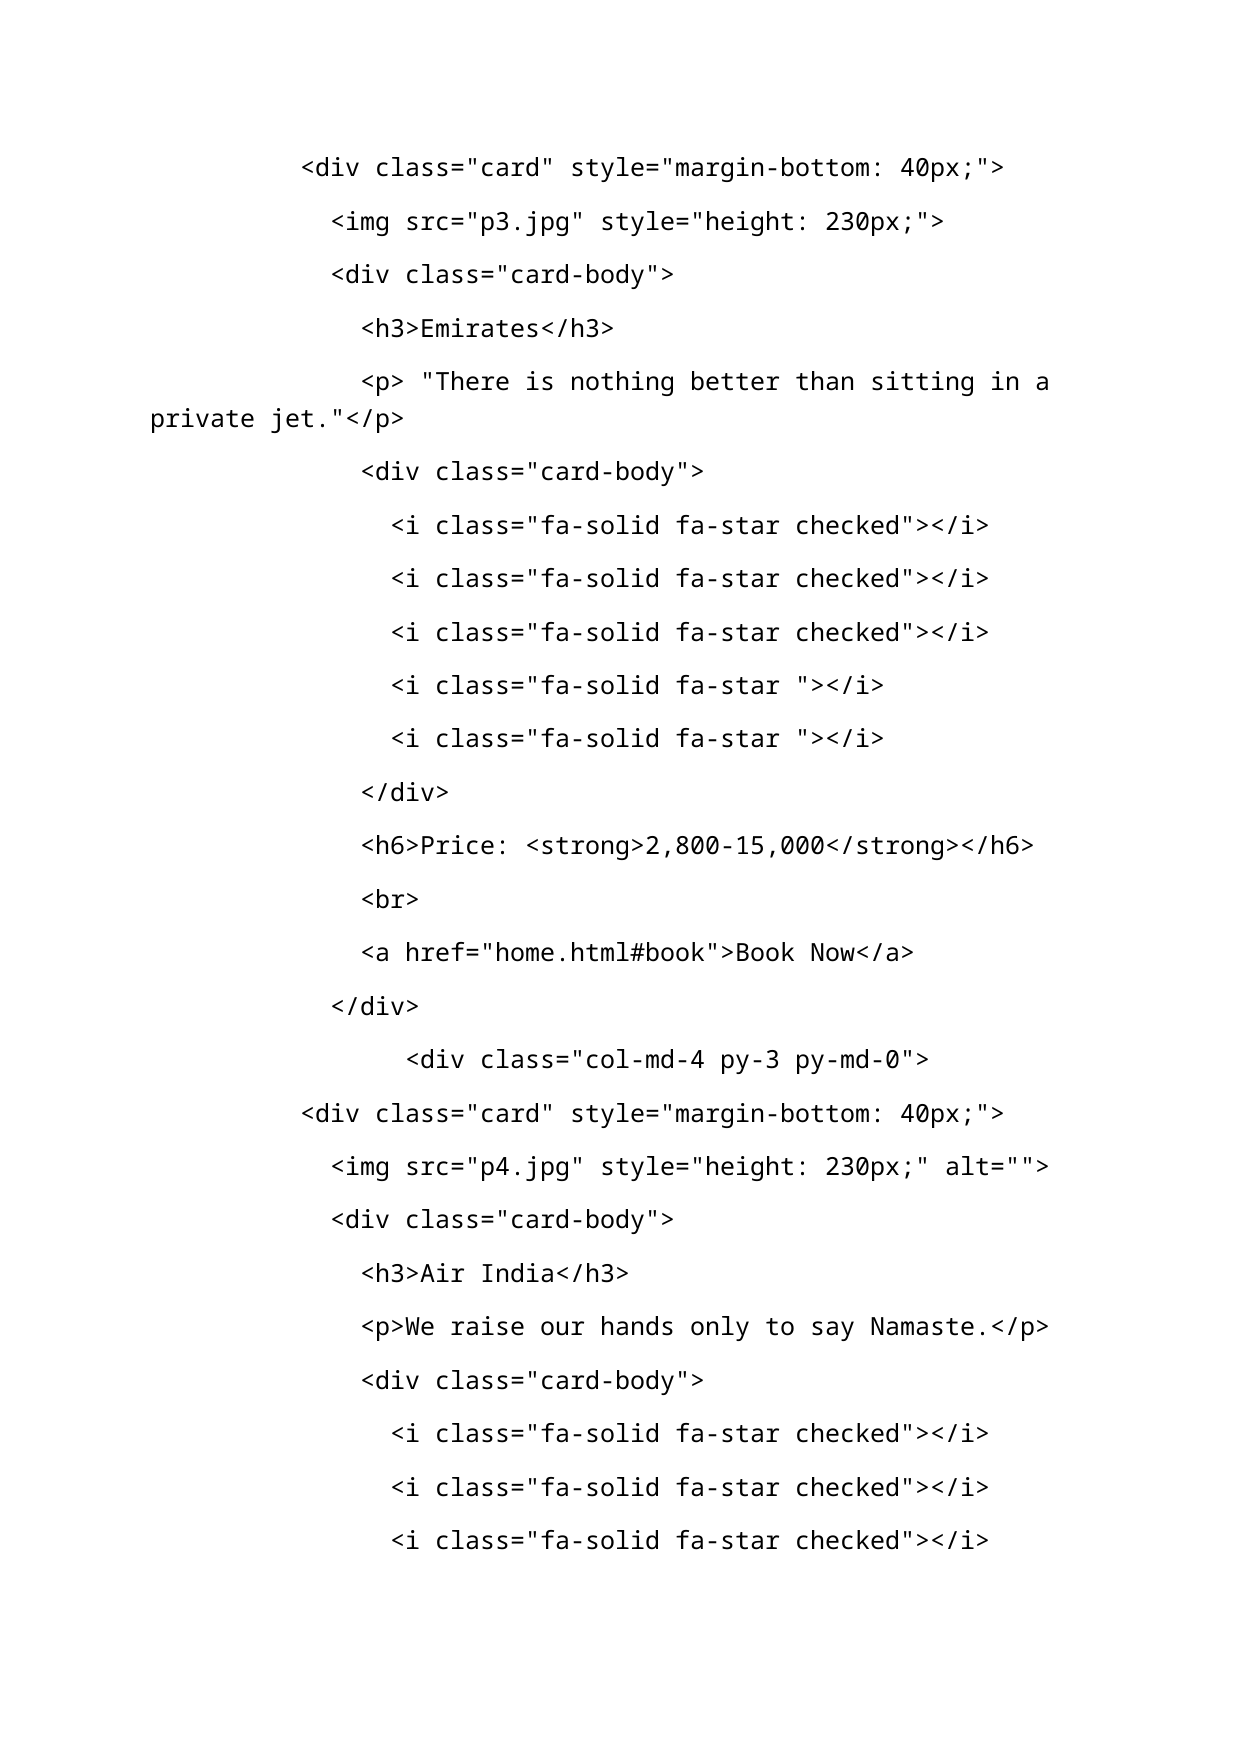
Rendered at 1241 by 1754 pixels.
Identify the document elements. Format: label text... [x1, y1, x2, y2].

text <i class="fa-solid fa-star checked"></i> [150, 1469, 1090, 1503]
text <img src="p3.jpg" style="height: 230px;"> [150, 203, 1090, 237]
text <div class="card" style="margin-bottom: 40px;"> [150, 1095, 1090, 1129]
text <i class="fa-solid fa-star checked"></i> [150, 1523, 1090, 1557]
text <div class="card-body"> [150, 1202, 1090, 1236]
text </div> [150, 774, 1090, 809]
text <p>We raise our hands only to say Namaste.</p> [150, 1309, 1090, 1343]
text <h3>Emirates</h3> [150, 310, 1090, 344]
text <p> "There is nothing better than sitting in a private jet."</p> [150, 364, 1090, 434]
text <i class="fa-solid fa-star "></i> [150, 721, 1090, 755]
text <h3>Air India</h3> [150, 1256, 1090, 1289]
text <div class="card" style="margin-bottom: 40px;"> [150, 150, 1090, 184]
text <i class="fa-solid fa-star checked"></i> [150, 614, 1090, 648]
text <i class="fa-solid fa-star checked"></i> [150, 507, 1090, 541]
text <img src="p4.jpg" style="height: 230px;" alt=""> [150, 1149, 1090, 1183]
text <i class="fa-solid fa-star checked"></i> [150, 561, 1090, 595]
text <a href="home.html#book">Book Now</a> [150, 935, 1090, 969]
text <div class="col-md-4 py-3 py-md-0"> [150, 1042, 1090, 1076]
text <i class="fa-solid fa-star checked"></i> [150, 1416, 1090, 1450]
text <div class="card-body"> [150, 454, 1090, 488]
text </div> [150, 988, 1090, 1022]
text <br> [150, 881, 1090, 916]
text <h6>Price: <strong>2,800-15,000</strong></h6> [150, 828, 1090, 862]
text <i class="fa-solid fa-star "></i> [150, 668, 1090, 702]
text <div class="card-body"> [150, 1362, 1090, 1396]
text <div class="card-body"> [150, 257, 1090, 291]
